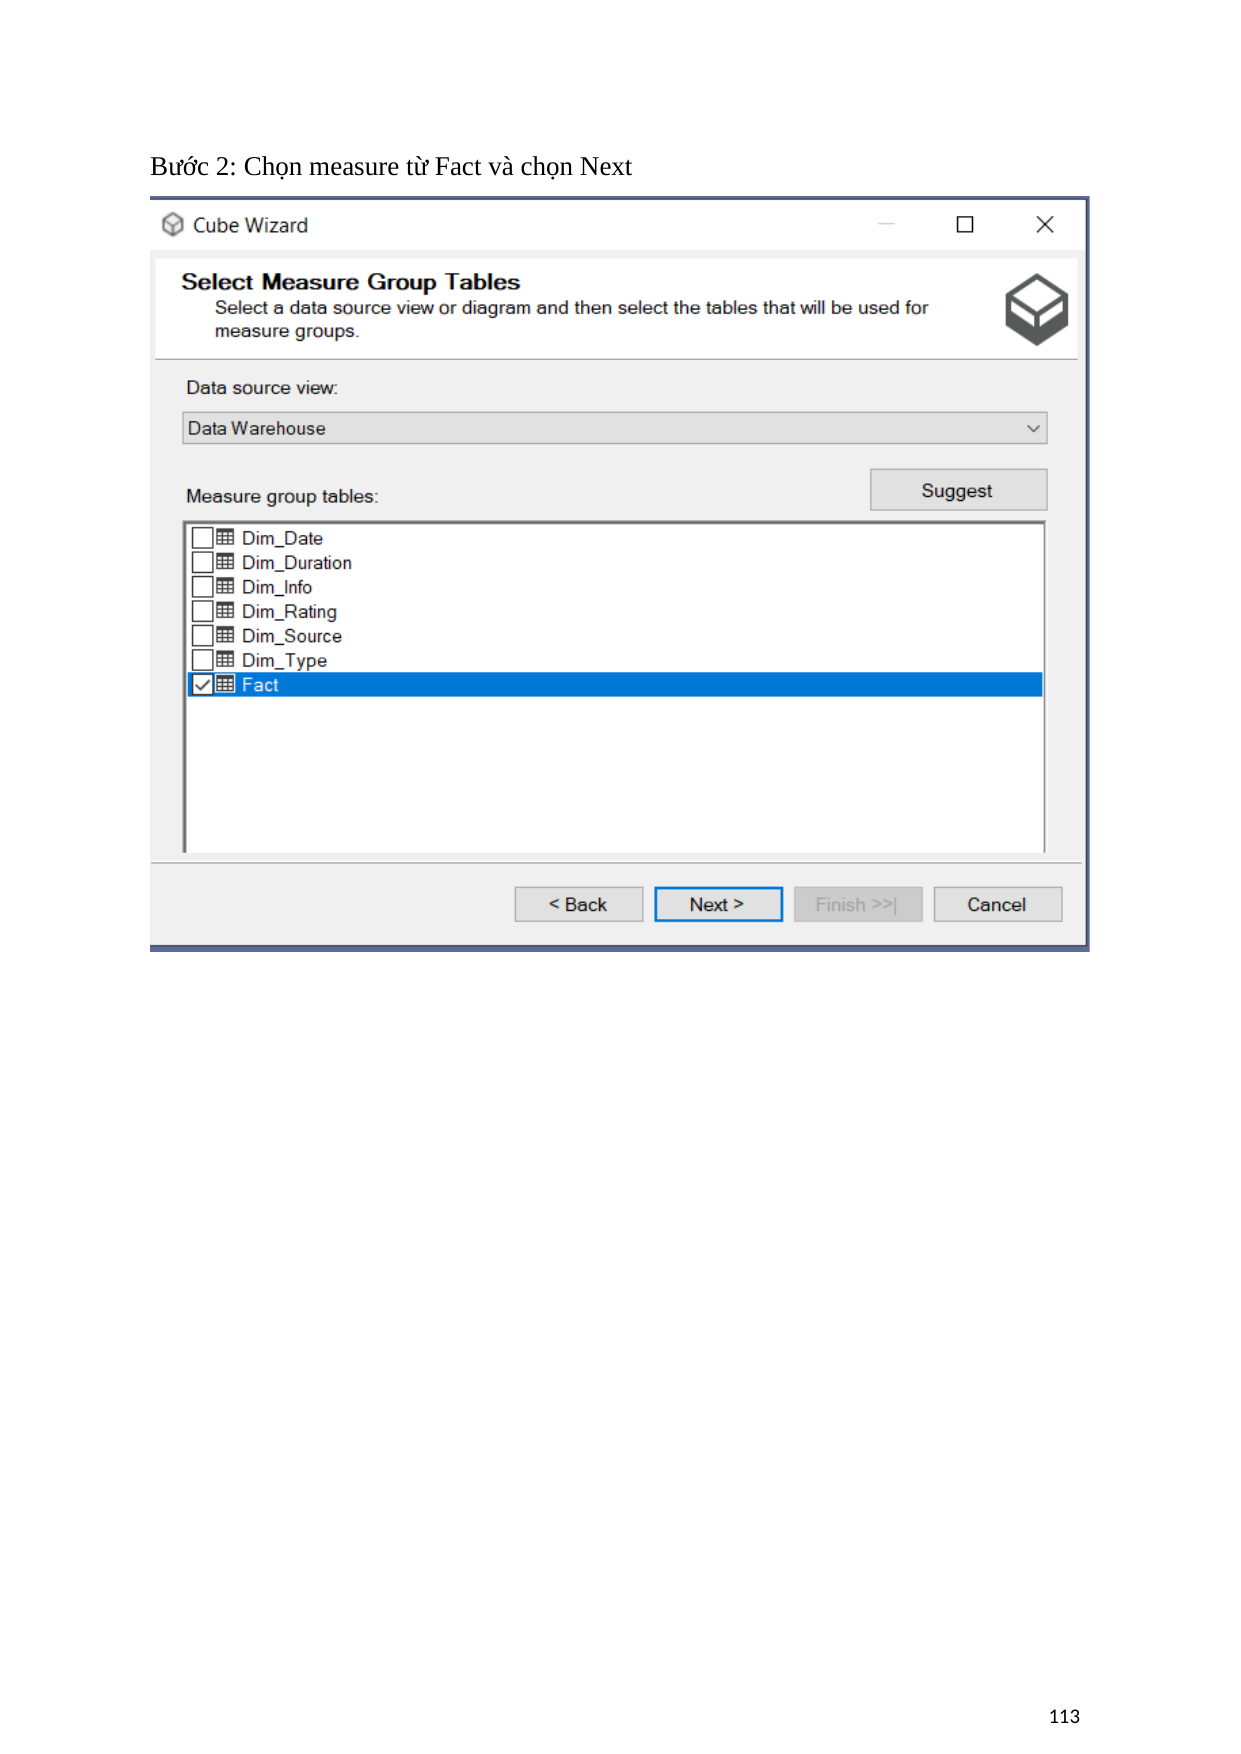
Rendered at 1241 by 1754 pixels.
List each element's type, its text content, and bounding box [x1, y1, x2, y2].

picture [150, 196, 1090, 952]
text Bước 2: Chọn measure từ Fact và chọn Next [150, 150, 1090, 181]
